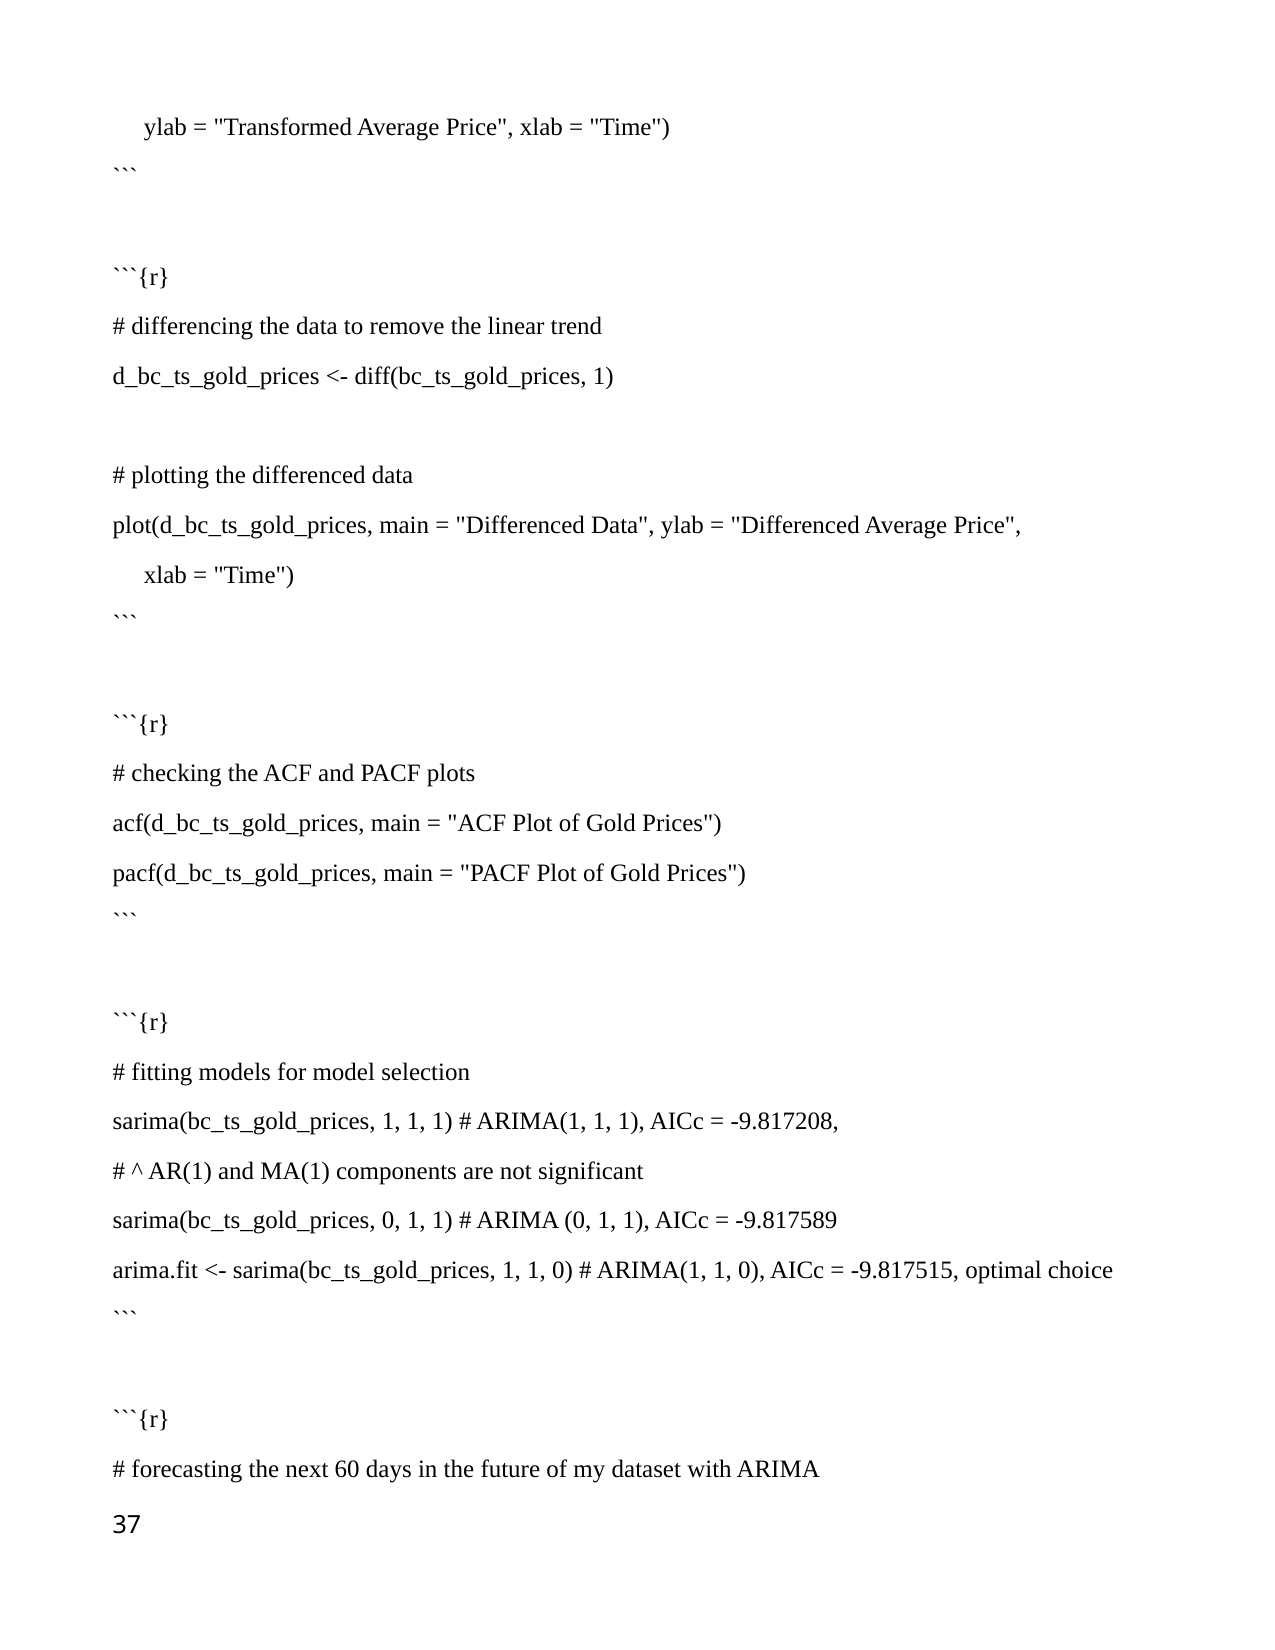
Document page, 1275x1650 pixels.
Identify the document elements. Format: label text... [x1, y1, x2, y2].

text ```{r} [112, 1404, 1162, 1433]
text pacf(d_bc_ts_gold_prices, main = "PACF Plot of Gold Prices") [112, 858, 1162, 887]
text ``` [112, 609, 1162, 638]
text ``` [112, 1305, 1162, 1334]
text # differencing the data to remove the linear trend [112, 311, 1162, 340]
text # forecasting the next 60 days in the future of my dataset with ARIMA [112, 1454, 1162, 1483]
text # ^ AR(1) and MA(1) components are not significant [112, 1156, 1162, 1185]
text sarima(bc_ts_gold_prices, 0, 1, 1) # ARIMA (0, 1, 1), AICc = -9.817589 [112, 1206, 1162, 1234]
text xlab = "Time") [112, 560, 1162, 588]
text # fitting models for model selection [112, 1057, 1162, 1085]
text plot(d_bc_ts_gold_prices, main = "Differenced Data", ylab = "Differenced Average Price", [112, 510, 1162, 539]
text acf(d_bc_ts_gold_prices, main = "ACF Plot of Gold Prices") [112, 808, 1162, 837]
text # plotting the differenced data [112, 460, 1162, 489]
text ```{r} [112, 709, 1162, 737]
text ylab = "Transformed Average Price", xlab = "Time") [112, 112, 1162, 141]
text ```{r} [112, 262, 1162, 290]
text ```{r} [112, 1007, 1162, 1036]
text sarima(bc_ts_gold_prices, 1, 1, 1) # ARIMA(1, 1, 1), AICc = -9.817208, [112, 1106, 1162, 1135]
text ``` [112, 907, 1162, 936]
text arima.fit <- sarima(bc_ts_gold_prices, 1, 1, 0) # ARIMA(1, 1, 0), AICc = -9.817515, optimal choice [112, 1255, 1162, 1284]
text d_bc_ts_gold_prices <- diff(bc_ts_gold_prices, 1) [112, 361, 1162, 390]
text ``` [112, 162, 1162, 191]
text # checking the ACF and PACF plots [112, 758, 1162, 787]
